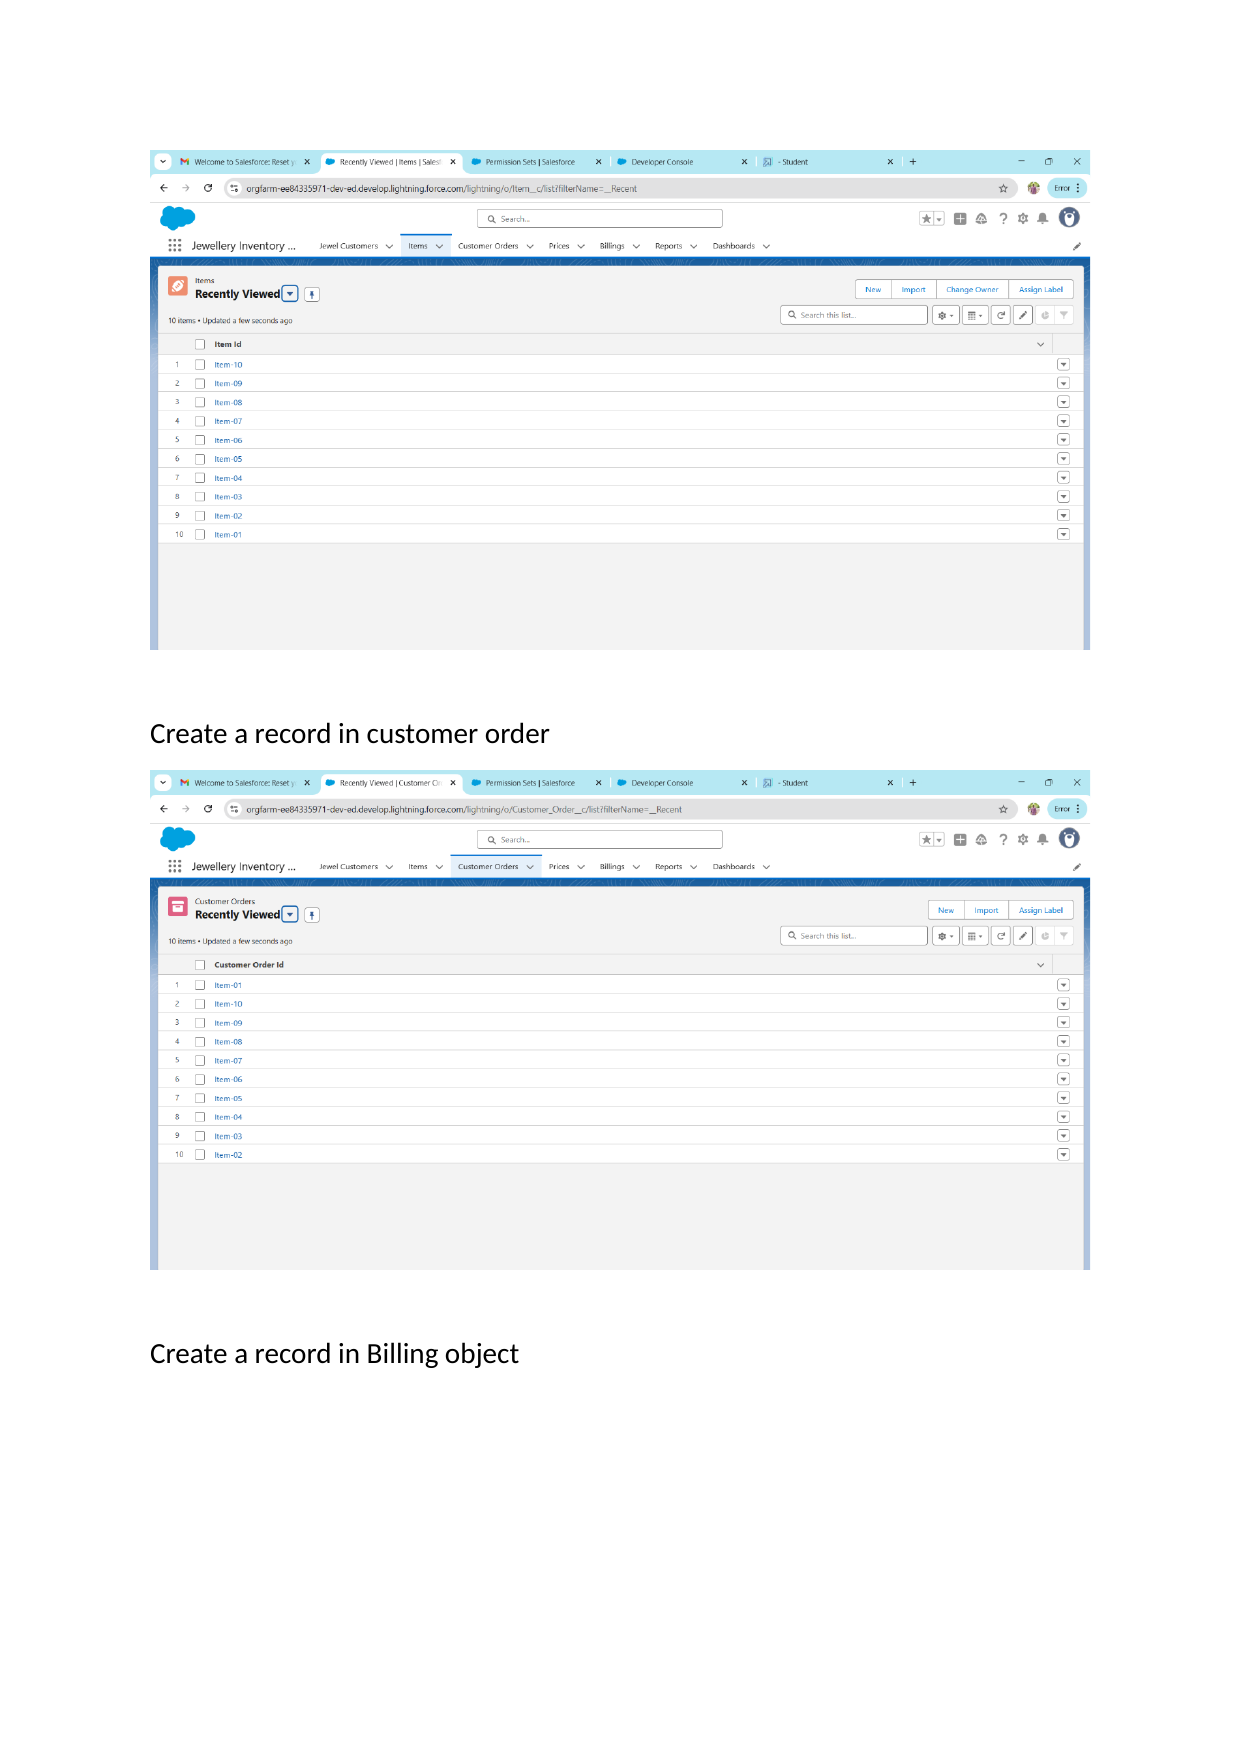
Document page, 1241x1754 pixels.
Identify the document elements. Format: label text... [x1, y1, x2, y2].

picture [150, 770, 1091, 1270]
text Create a record in customer order [150, 715, 1090, 751]
text Create a record in Billing object [150, 1336, 1090, 1371]
picture [150, 150, 1091, 650]
